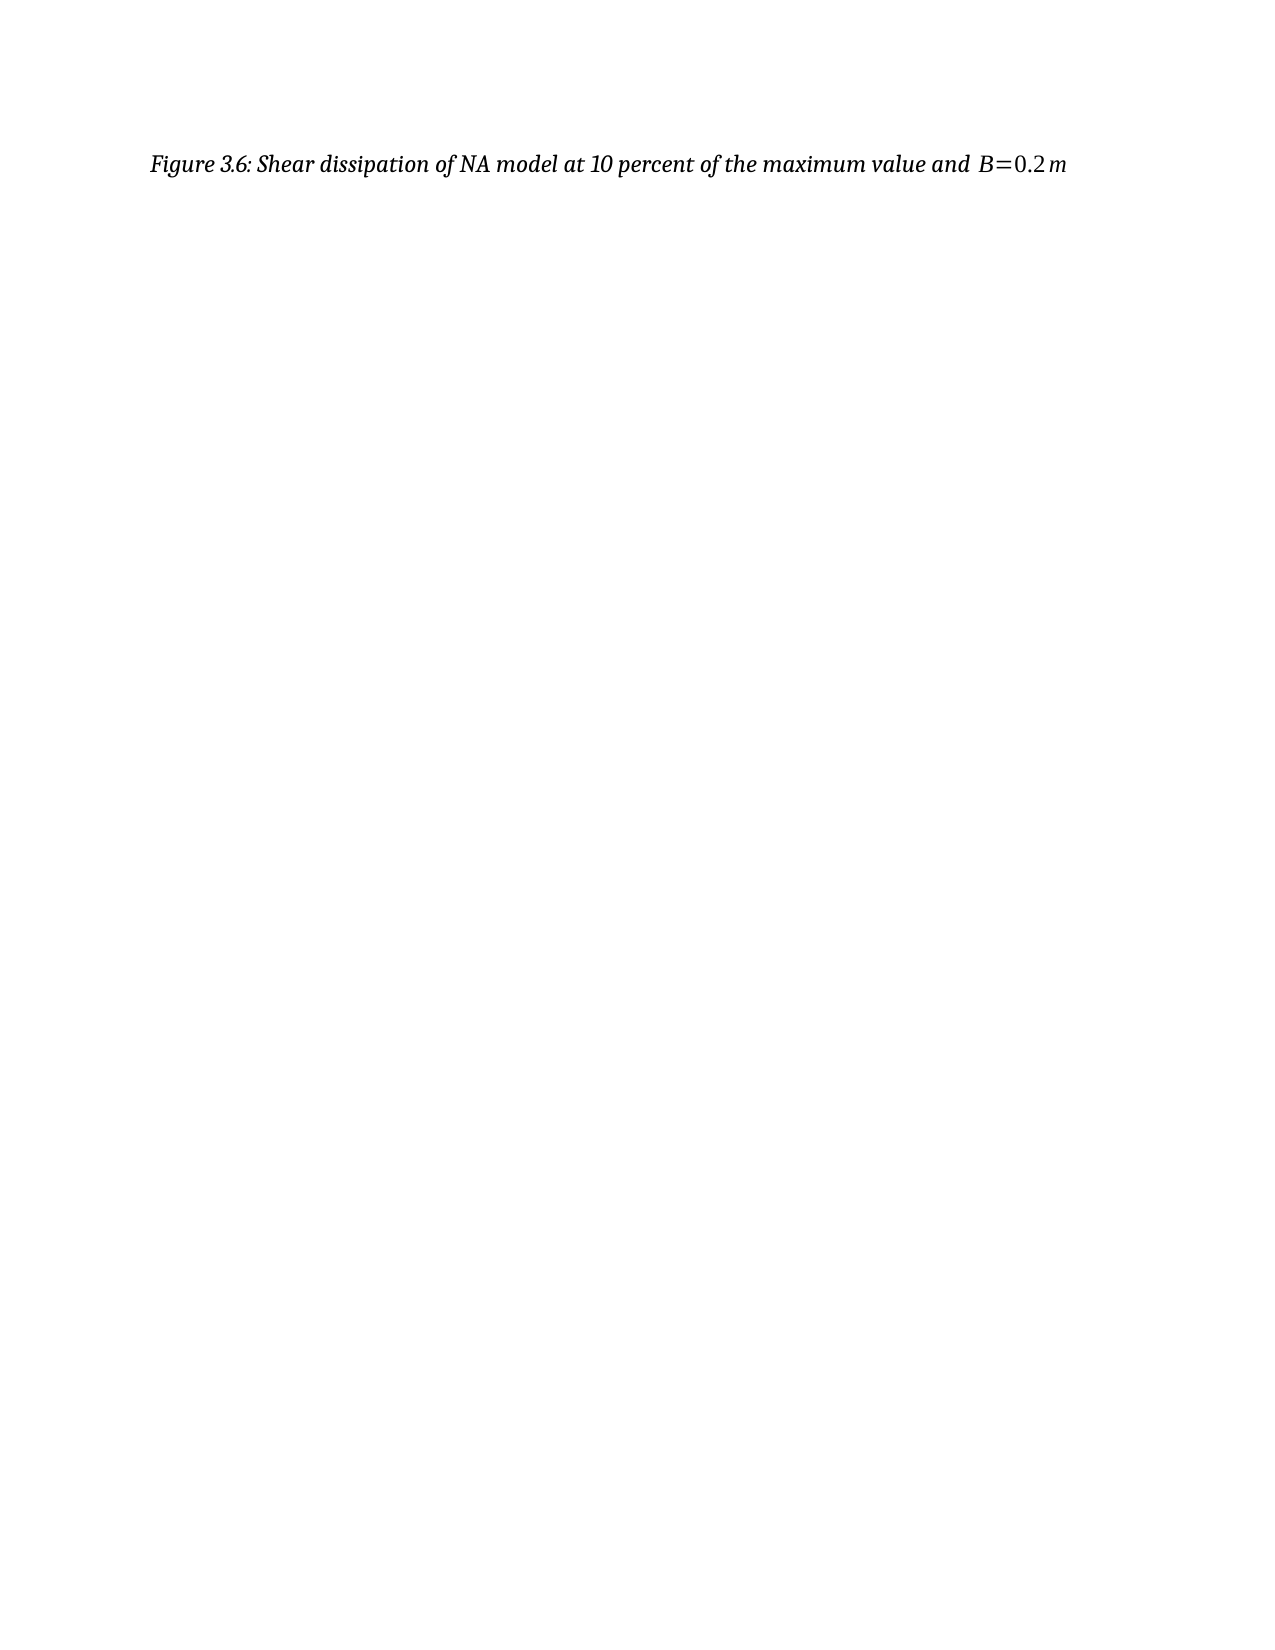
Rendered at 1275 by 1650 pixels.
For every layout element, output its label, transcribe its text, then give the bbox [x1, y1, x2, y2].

text Figure 3.6: Shear dissipation of NA model at 10 percent of the maximum value and [150, 150, 1125, 179]
